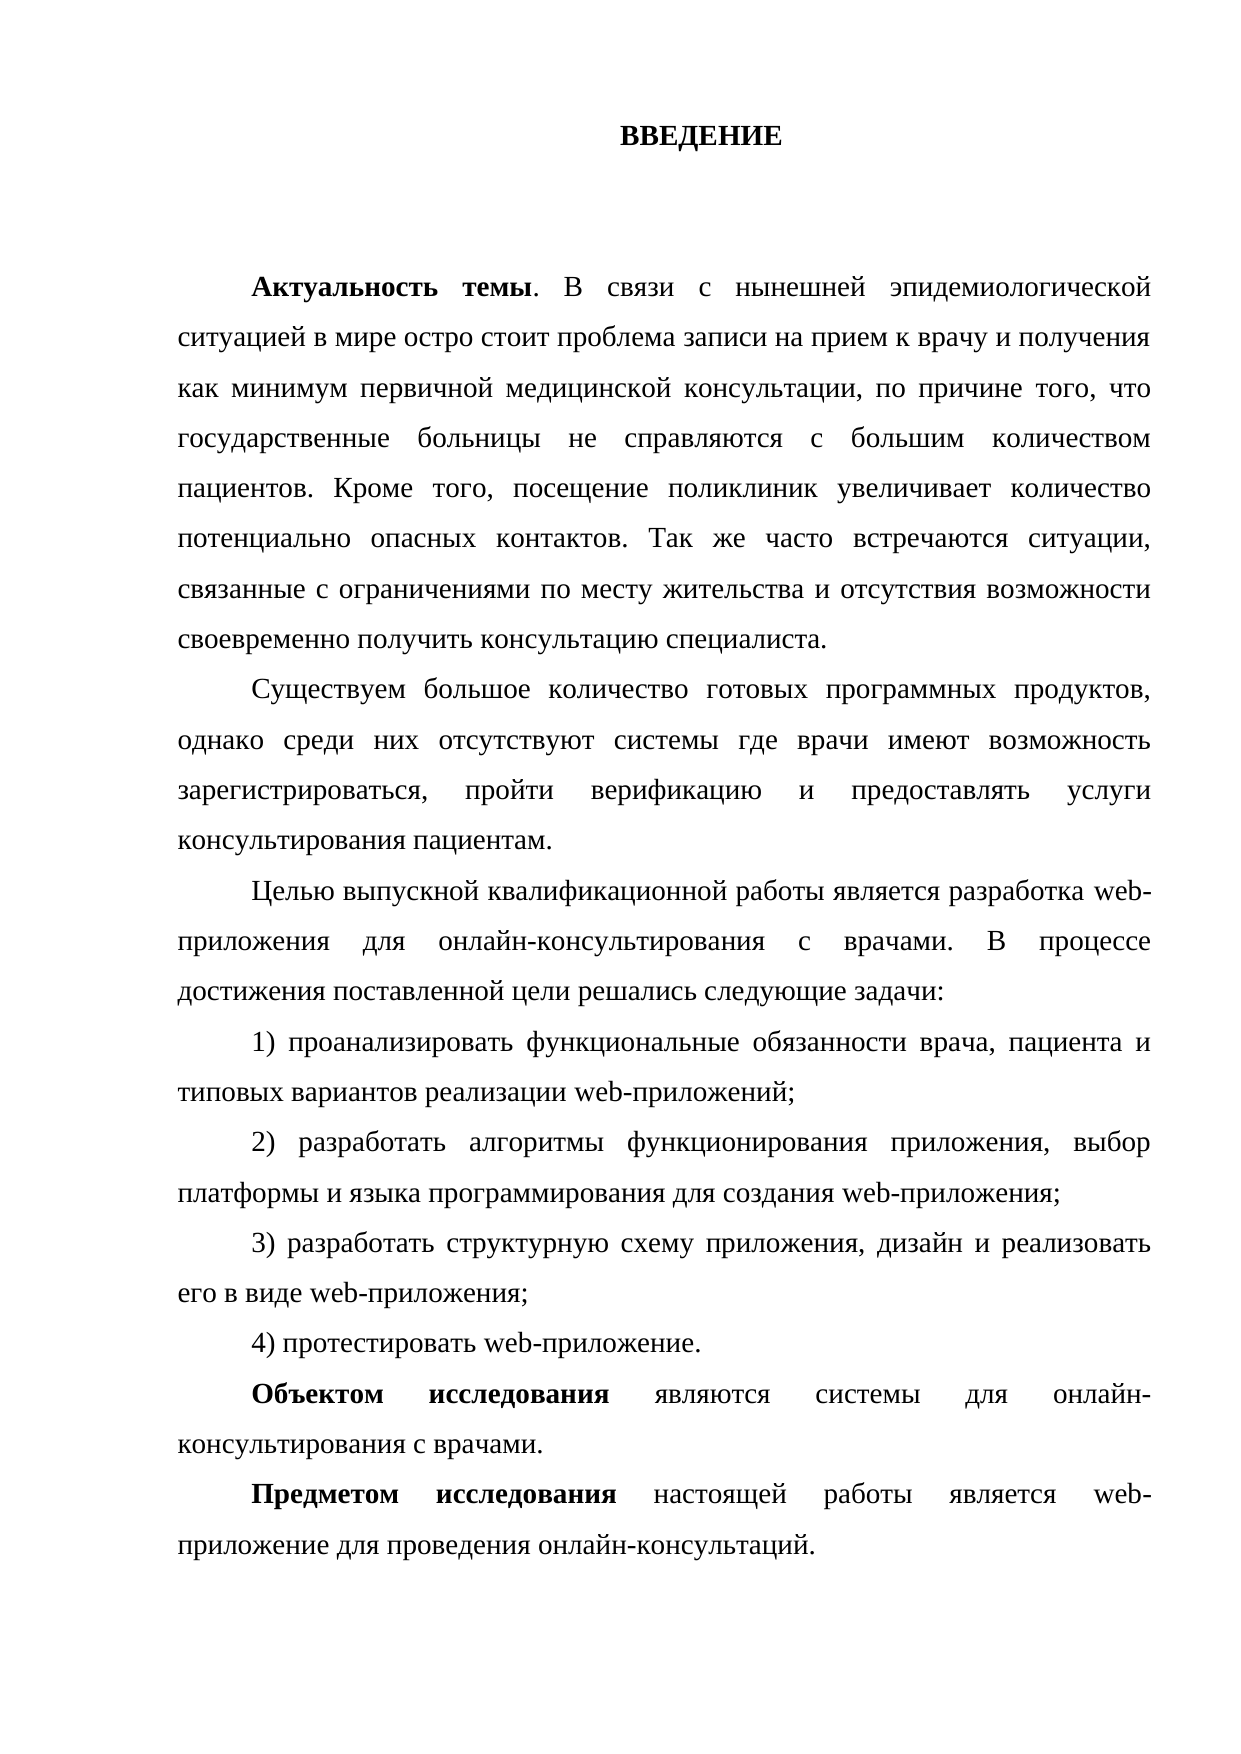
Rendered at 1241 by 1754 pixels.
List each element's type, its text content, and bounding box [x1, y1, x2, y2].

text ВВЕДЕНИЕ [177, 118, 1152, 152]
text 3) разработать структурную схему приложения, дизайн и реализовать его в виде web-приложения; [177, 1225, 1152, 1309]
text Актуальность темы. В связи с нынешней эпидемиологической ситуацией в мире остро стоит проблема записи на прием к врачу и получения как минимум первичной медицинской консультации, по причине того, что государственные больницы не справляются с большим количеством пациентов. Кроме того, посещение поликлиник увеличивает количество потенциально опасных контактов. Так же часто встречаются ситуации, связанные с ограничениями по месту жительства и отсутствия возможности своевременно получить консультацию специалиста. [177, 269, 1152, 655]
text 4) протестировать web-приложение. [177, 1326, 1152, 1359]
text 2) разработать алгоритмы функционирования приложения, выбор платформы и языка программирования для создания web-приложения; [177, 1124, 1152, 1208]
text Объектом исследования являются системы для онлайн-консультирования с врачами. [177, 1376, 1152, 1460]
text Предметом исследования настоящей работы является web-приложение для проведения онлайн-консультаций. [177, 1477, 1152, 1560]
text Целью выпускной квалификационной работы является разработка web-приложения для онлайн-консультирования с врачами. В процессе достижения поставленной цели решались следующие задачи: [177, 873, 1152, 1007]
text 1) проанализировать функциональные обязанности врача, пациента и типовых вариантов реализации web-приложений; [177, 1024, 1152, 1108]
text Существуем большое количество готовых программных продуктов, однако среди них отсутствуют системы где врачи имеют возможность зарегистрироваться, пройти верификацию и предоставлять услуги консультирования пациентам. [177, 672, 1152, 856]
